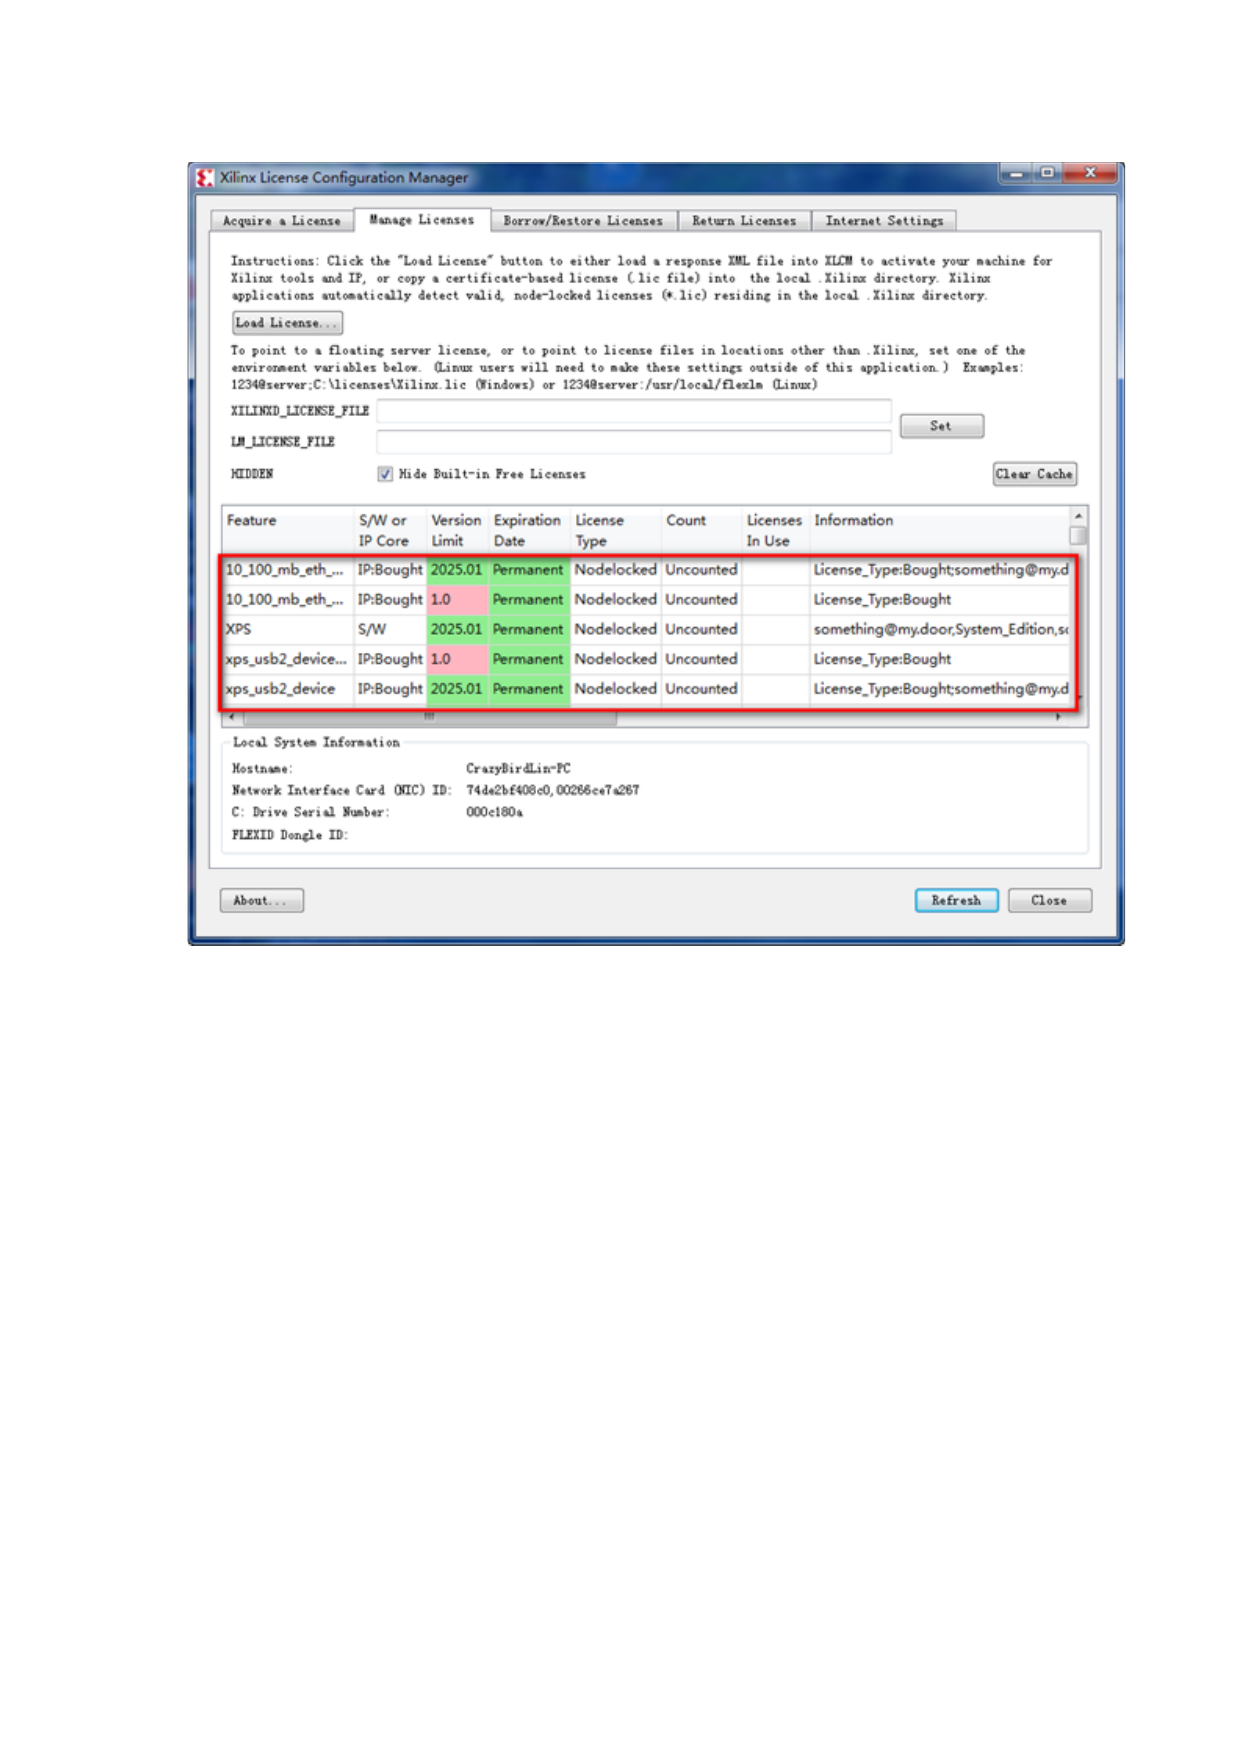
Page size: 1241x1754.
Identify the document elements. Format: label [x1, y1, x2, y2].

picture [187, 162, 1126, 946]
